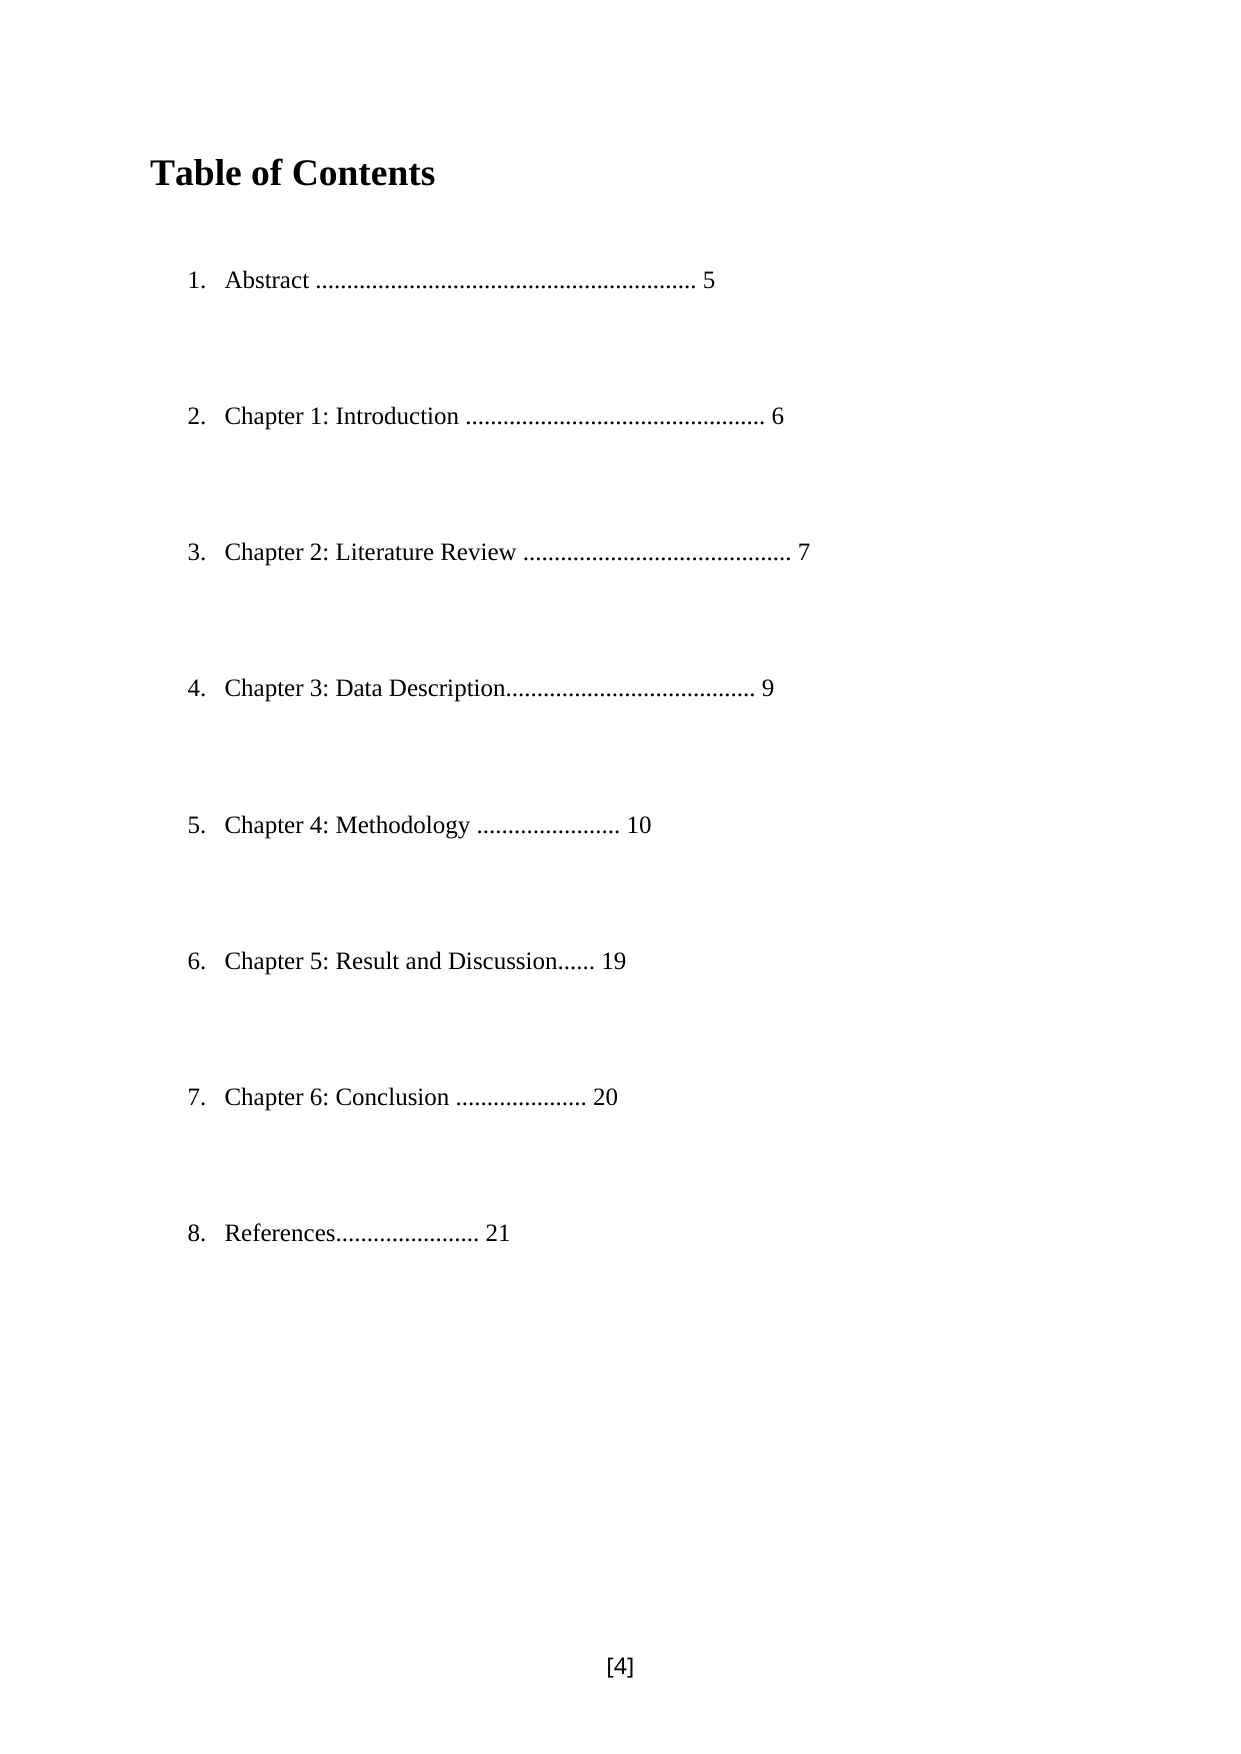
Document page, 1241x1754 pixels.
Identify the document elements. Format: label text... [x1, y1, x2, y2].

list Chapter 5: Result and Discussion...... 19 [187, 946, 1090, 975]
list Chapter 4: Methodology ....................... 10 [187, 810, 1090, 838]
text Table of Contents [150, 150, 1090, 193]
list Abstract ............................................................. 5 [187, 265, 1090, 293]
list Chapter 2: Literature Review ........................................... 7 [187, 537, 1090, 566]
list Chapter 1: Introduction ................................................ 6 [187, 401, 1090, 430]
list Chapter 3: Data Description........................................ 9 [187, 673, 1090, 702]
list References....................... 21 [187, 1218, 1090, 1247]
list Chapter 6: Conclusion ..................... 20 [187, 1082, 1090, 1111]
